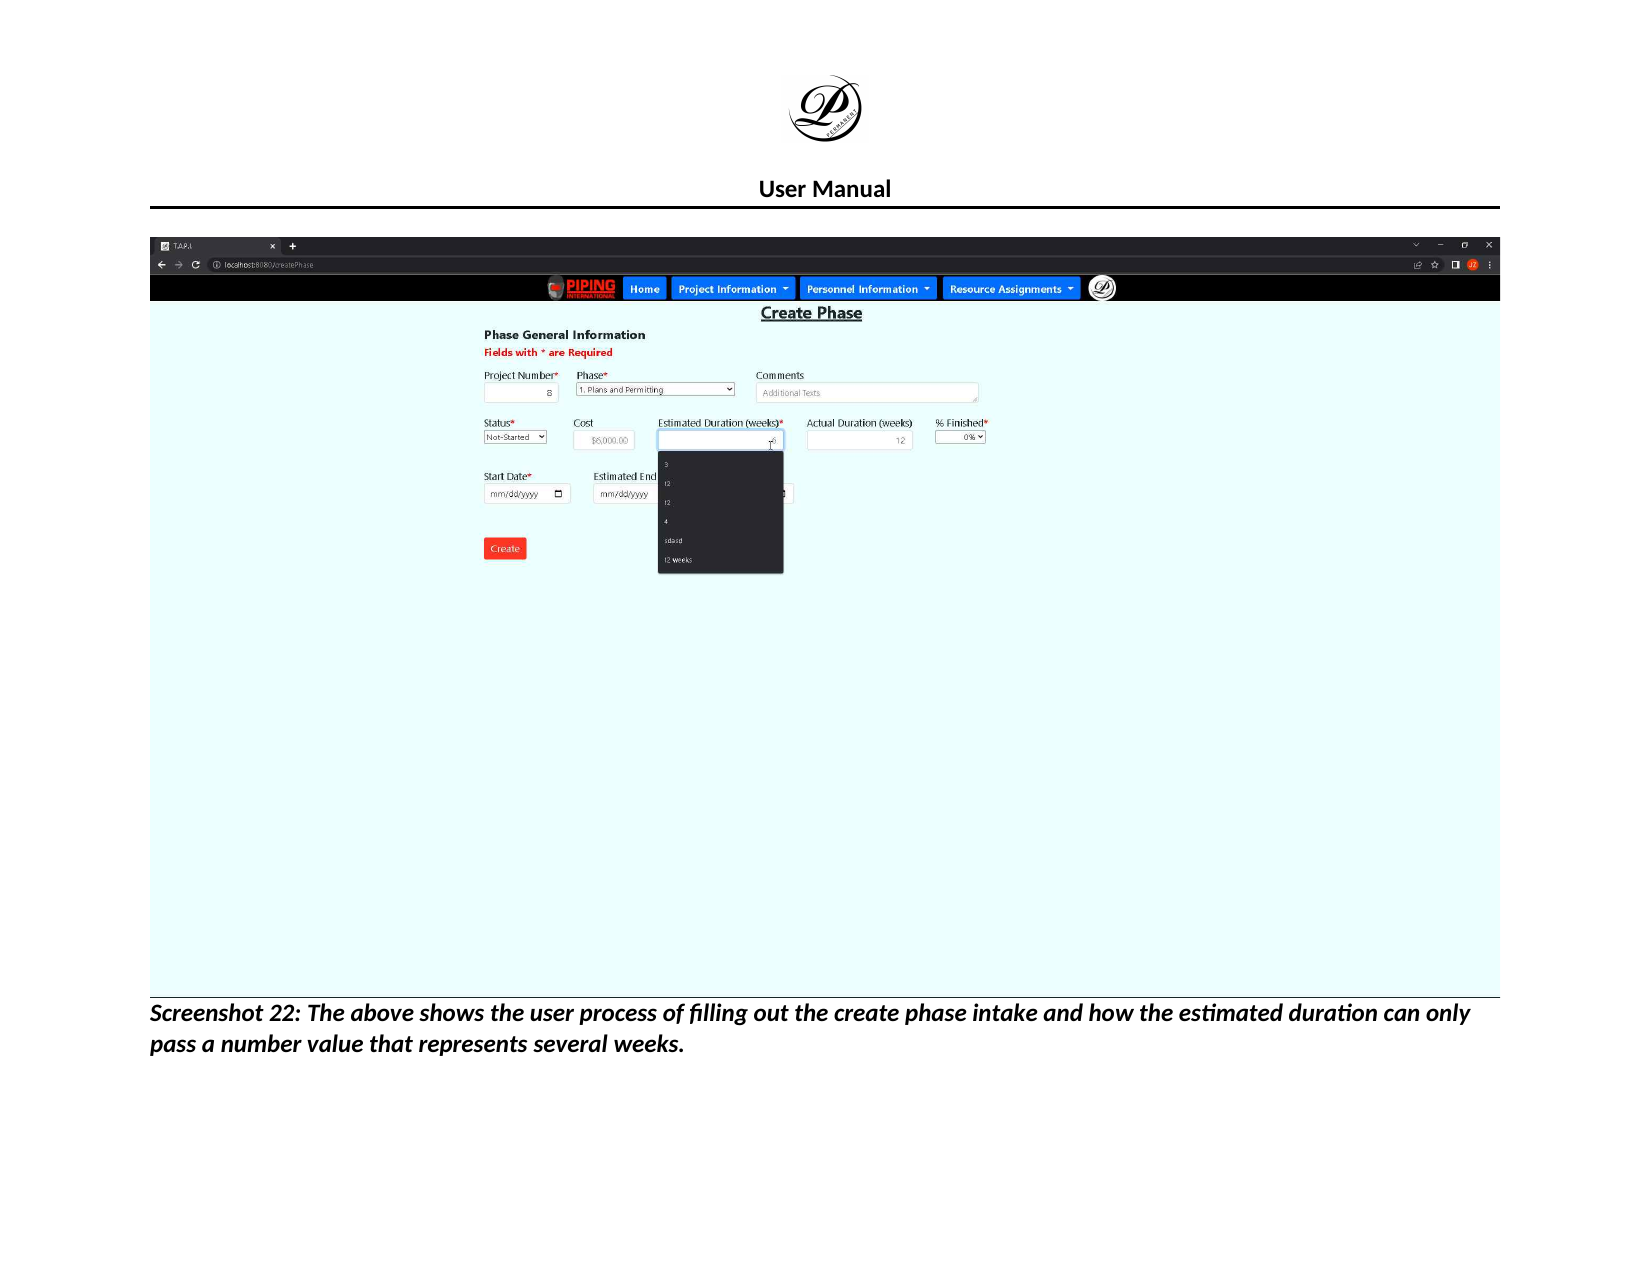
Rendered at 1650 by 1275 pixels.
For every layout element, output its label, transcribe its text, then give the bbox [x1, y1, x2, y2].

picture [781, 75, 869, 143]
text Screenshot 22: The above shows the user process of filling out the create phase intake and how the estimated duration can only pass a number value that represents several weeks. [150, 998, 1500, 1058]
picture [150, 237, 1500, 998]
